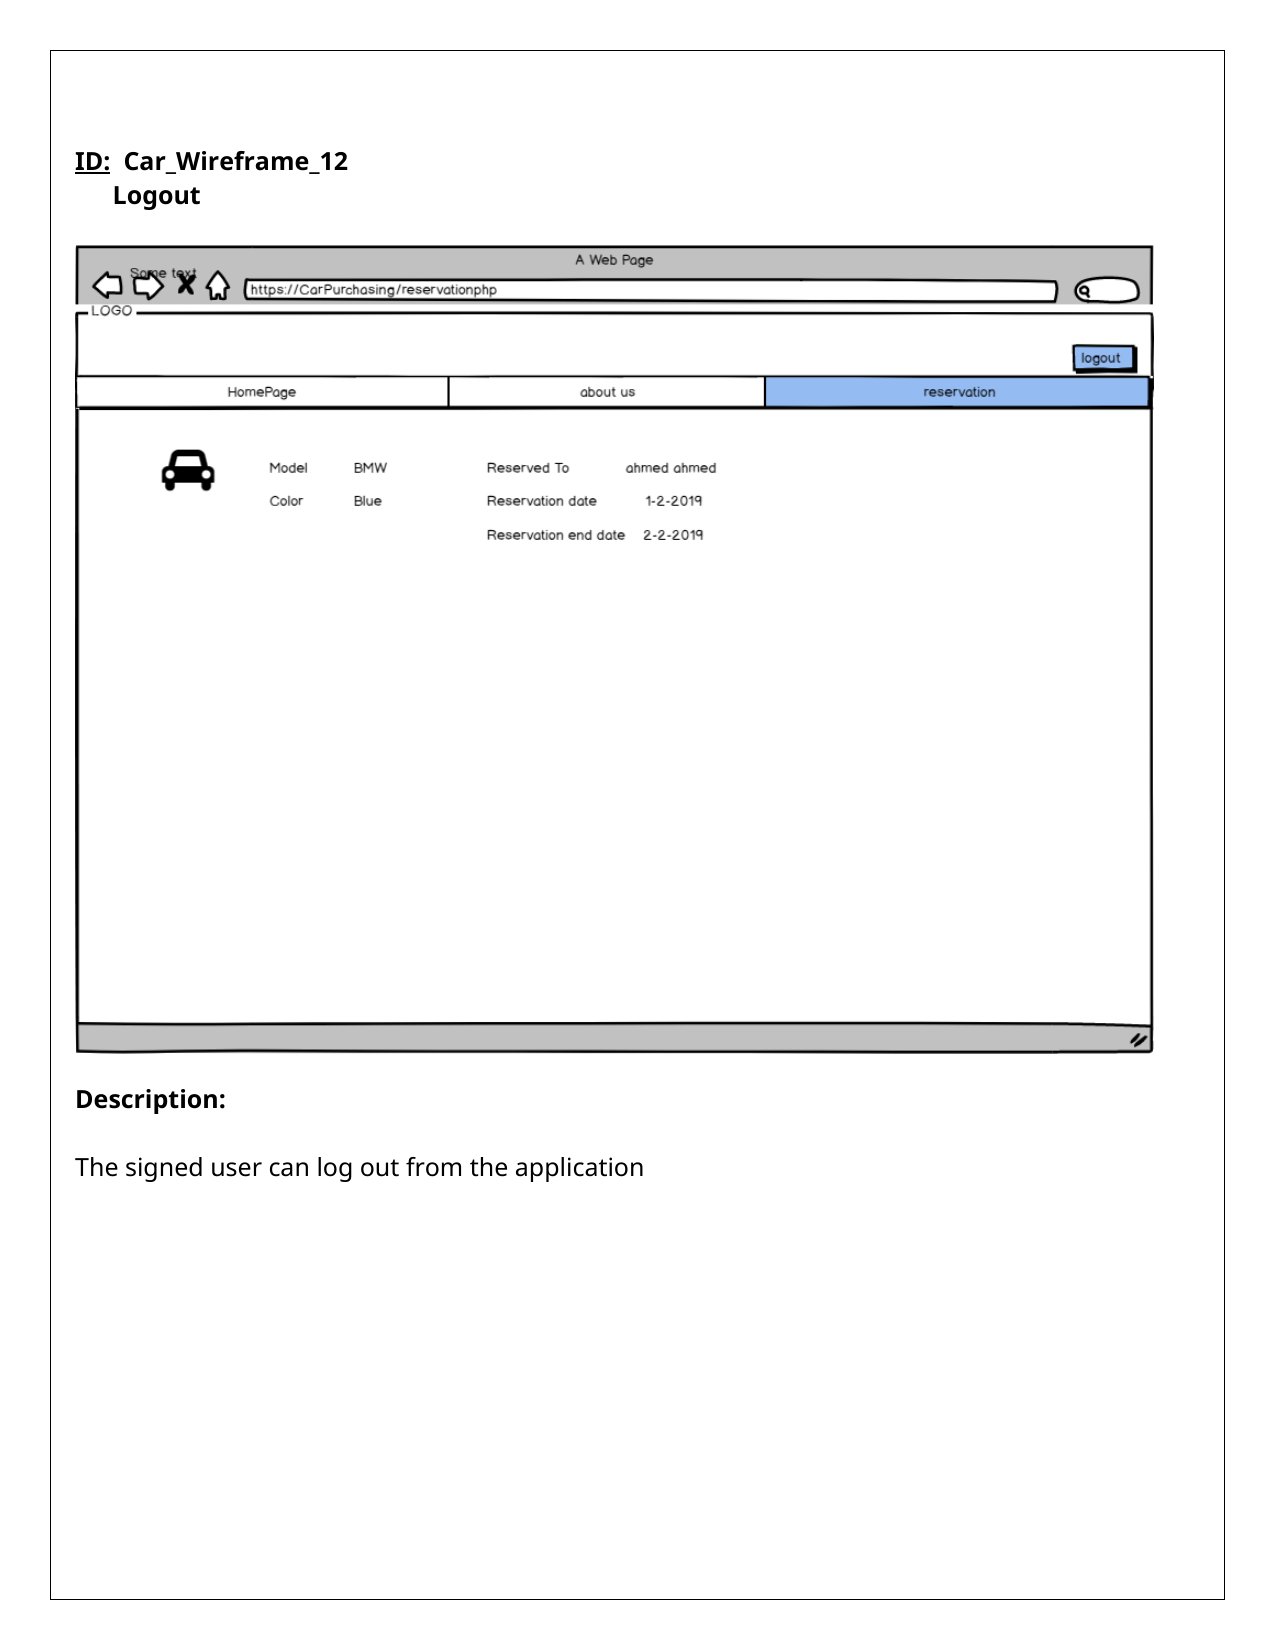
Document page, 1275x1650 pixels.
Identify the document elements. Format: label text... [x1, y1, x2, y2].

text Description: [75, 1082, 1181, 1116]
text The signed user can log out from the application [75, 1150, 1181, 1184]
text ID: Car_Wireframe_12 [75, 143, 1181, 177]
picture [75, 245, 1154, 1054]
text Logout [112, 177, 1181, 212]
